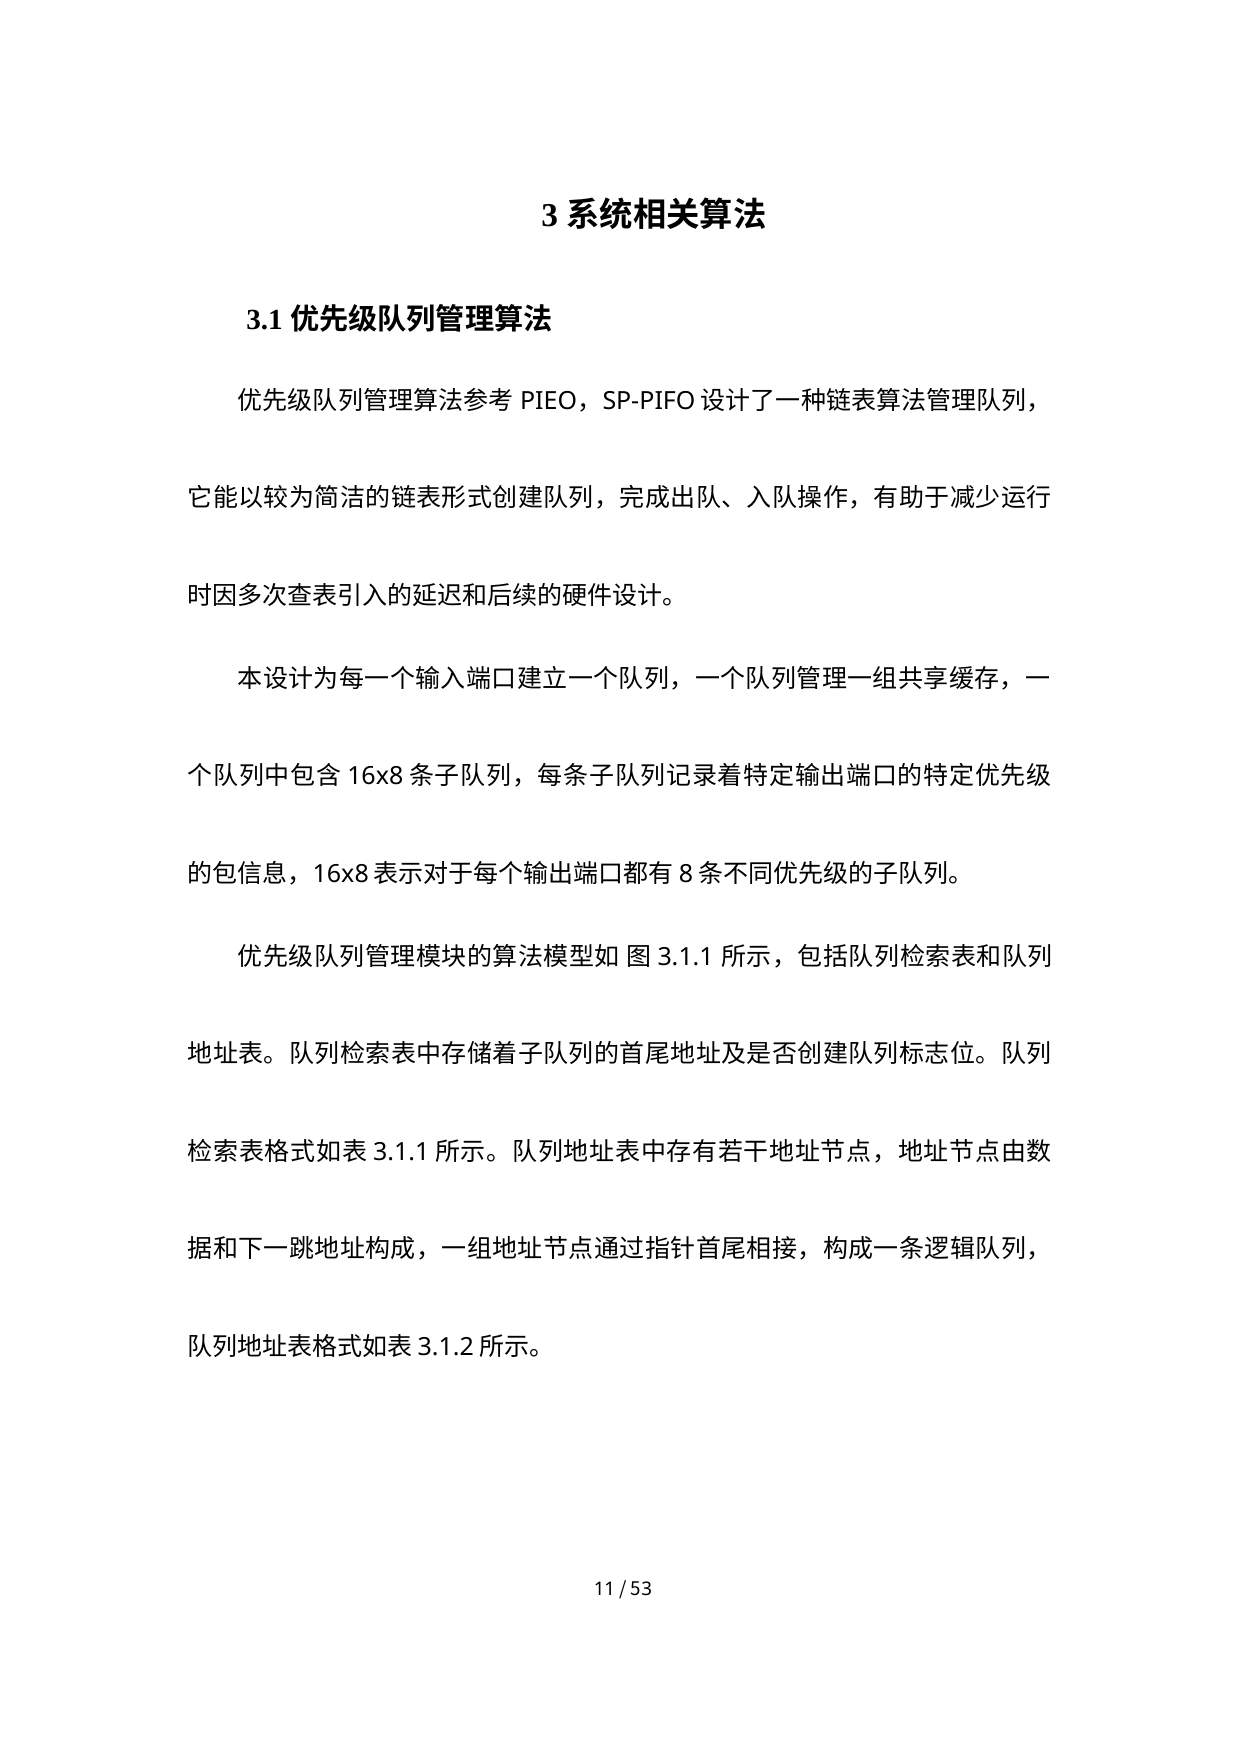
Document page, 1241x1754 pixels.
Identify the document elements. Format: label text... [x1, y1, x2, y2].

subtitle 3 系统相关算法 [187, 179, 1053, 244]
text 优先级队列管理模块的算法模型如 图3.1.1 所示，包括队列检索表和队列地址表。队列检索表中存储着子队列的首尾地址及是否创建队列标志位。队列检索表格式如表3.1.1所示。队列地址表中存有若干地址节点，地址节点由数据和下一跳地址构成，一组地址节点通过指针首尾相接，构成一条逻辑队列，队列地址表格式如表3.1.2所示。 [187, 922, 1053, 1377]
text 优先级队列管理算法参考 PIEO，SP-PIFO设计了一种链表算法管理队列，它能以较为简洁的链表形式创建队列，完成出队、入队操作，有助于减少运行时因多次查表引入的延迟和后续的硬件设计。 [187, 366, 1053, 626]
text 本设计为每一个输入端口建立一个队列，一个队列管理一组共享缓存，一个队列中包含16x8条子队列，每条子队列记录着特定输出端口的特定优先级的包信息，16x8表示对于每个输出端口都有8条不同优先级的子队列。 [187, 644, 1053, 904]
subtitle 3.1 优先级队列管理算法 [187, 284, 1053, 349]
